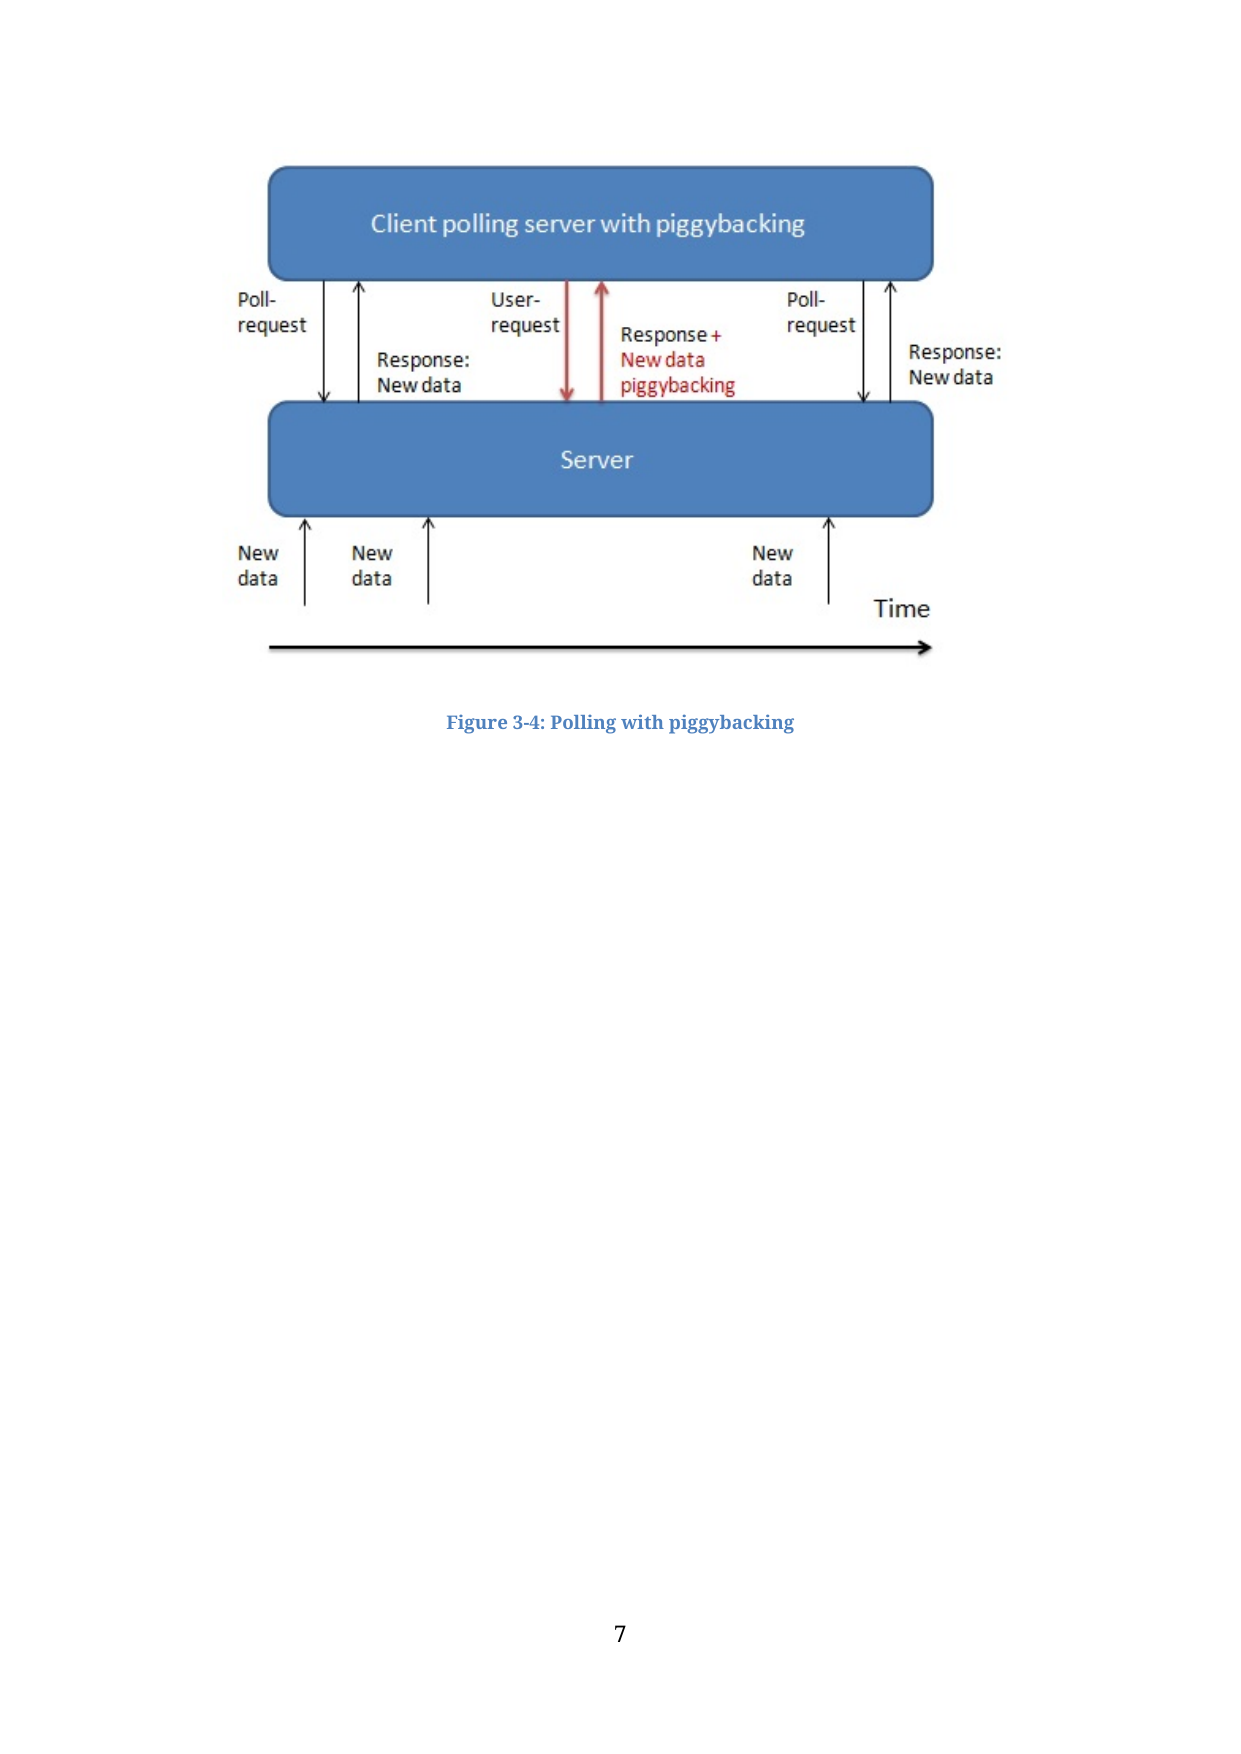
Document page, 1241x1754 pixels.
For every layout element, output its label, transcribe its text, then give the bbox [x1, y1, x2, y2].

picture [222, 147, 1018, 684]
